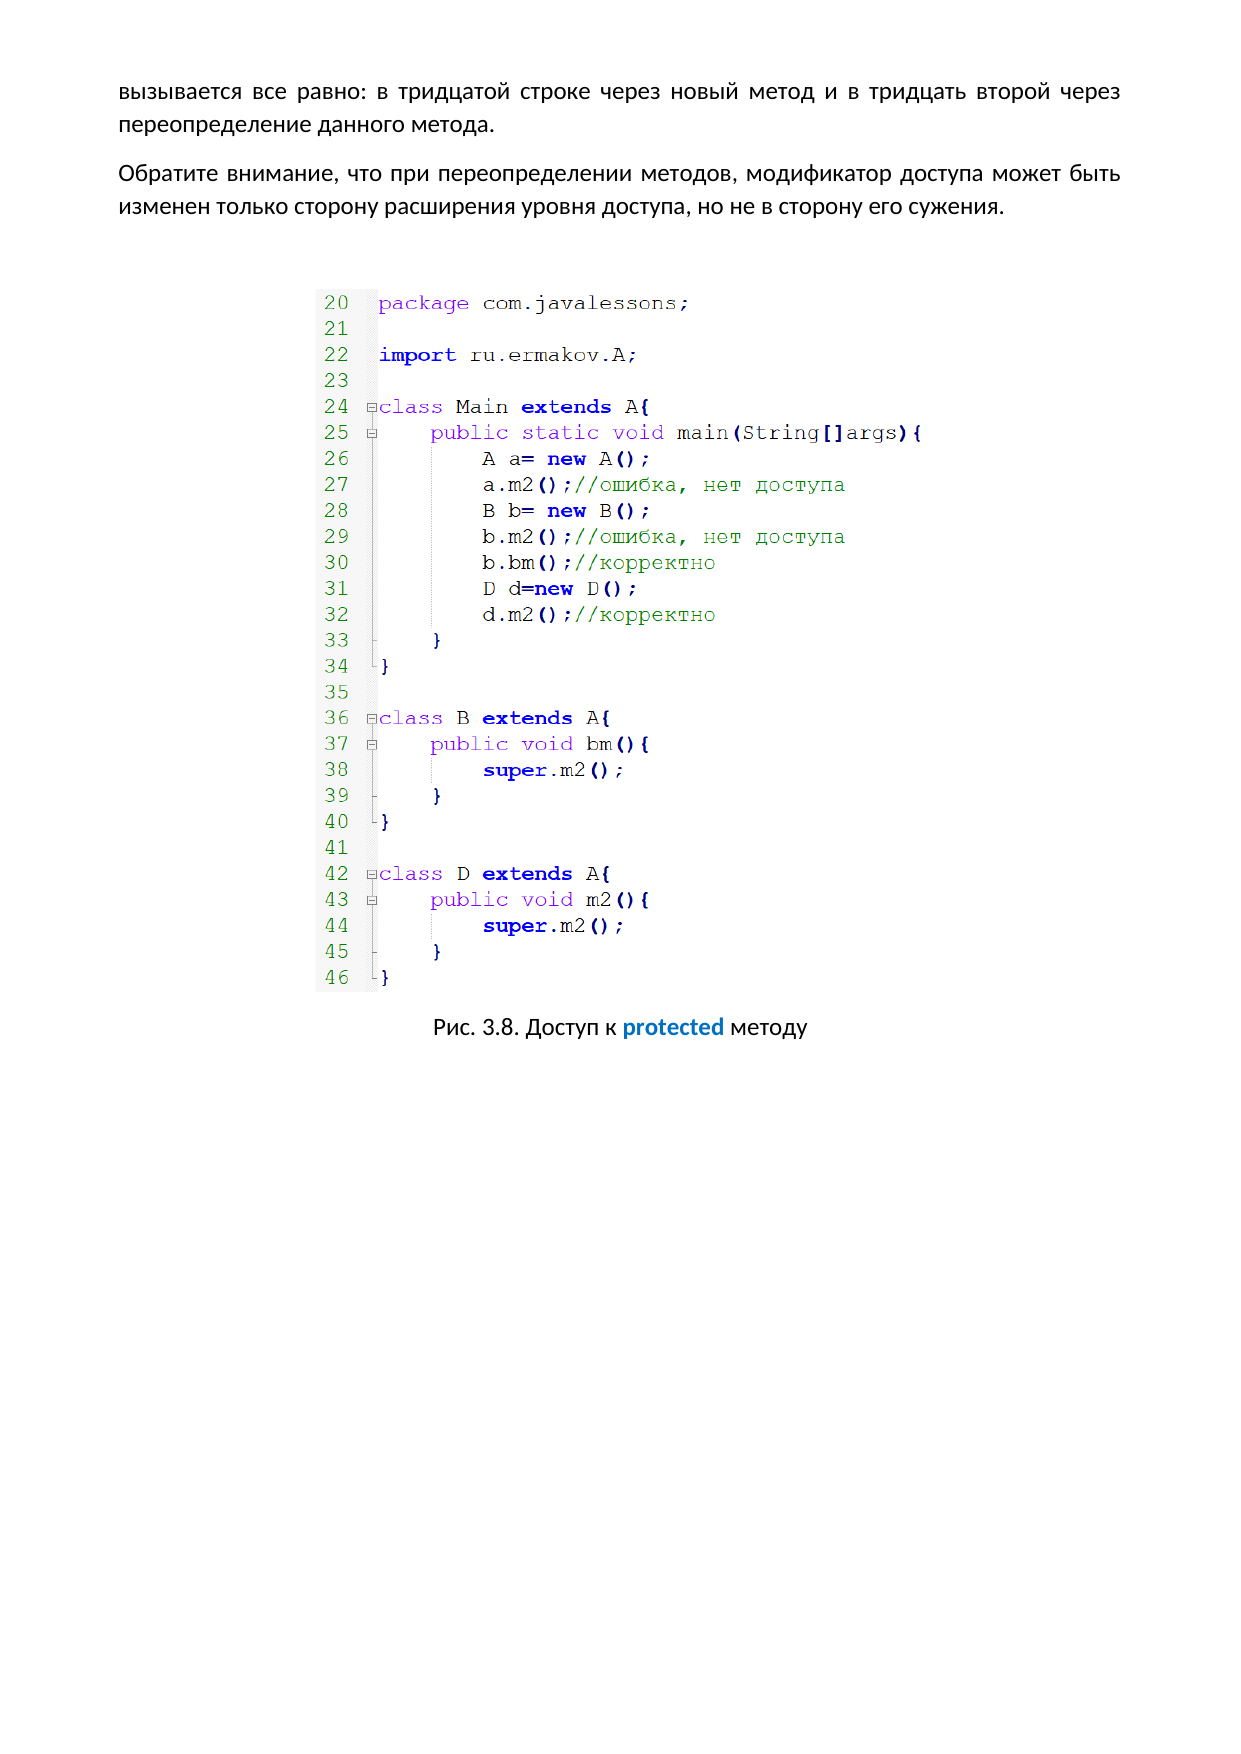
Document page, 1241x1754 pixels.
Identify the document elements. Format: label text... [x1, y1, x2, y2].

text Обратите внимание, что при переопределении методов, модификатор доступа может быть изменен только сторону расширения уровня доступа, но не в сторону его сужения. [118, 157, 1122, 221]
picture [315, 289, 925, 992]
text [118, 75, 1122, 138]
text Рис. 3.8. Доступ к protected методу [118, 1011, 1122, 1042]
